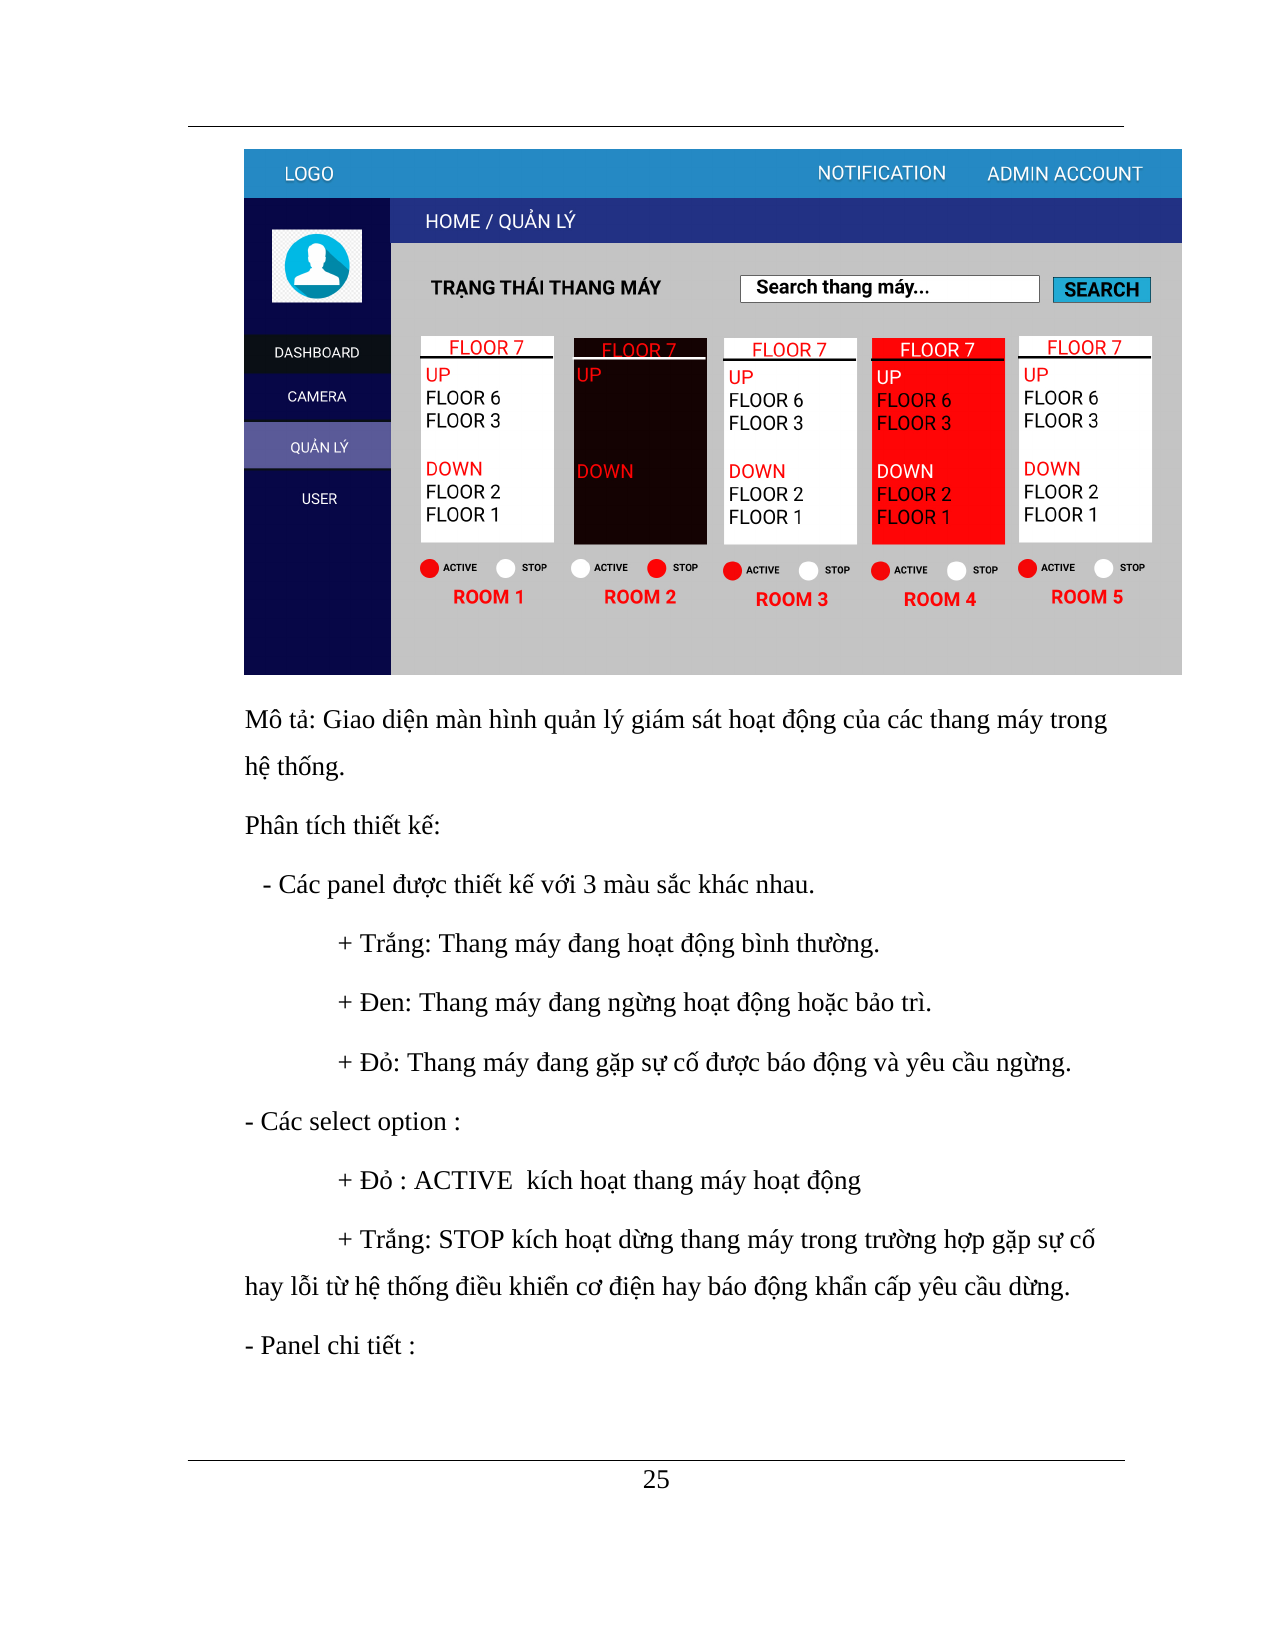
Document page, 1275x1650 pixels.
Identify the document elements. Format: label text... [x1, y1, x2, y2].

text Phân tích thiết kế: [244, 809, 1125, 840]
text + Đen: Thang máy đang ngừng hoạt động hoặc bảo trì. [244, 986, 1125, 1018]
text + Đỏ : ACTIVE kích hoạt thang máy hoạt động [244, 1164, 1125, 1195]
text - Các panel được thiết kế với 3 màu sắc khác nhau. [244, 868, 1125, 899]
text - Các select option : [244, 1105, 1125, 1136]
text - Panel chi tiết : [244, 1329, 1125, 1360]
text Mô tả: Giao diện màn hình quản lý giám sát hoạt động của các thang máy trong hệ thống. [244, 703, 1125, 781]
text + Trắng: Thang máy đang hoạt động bình thường. [244, 927, 1125, 958]
text + Trắng: STOP kích hoạt dừng thang máy trong trường hợp gặp sự cố hay lỗi từ hệ thống điều khiển cơ điện hay báo động khẩn cấp yêu cầu dừng. [244, 1223, 1125, 1301]
picture [244, 149, 1182, 675]
text + Đỏ: Thang máy đang gặp sự cố được báo động và yêu cầu ngừng. [244, 1046, 1125, 1077]
